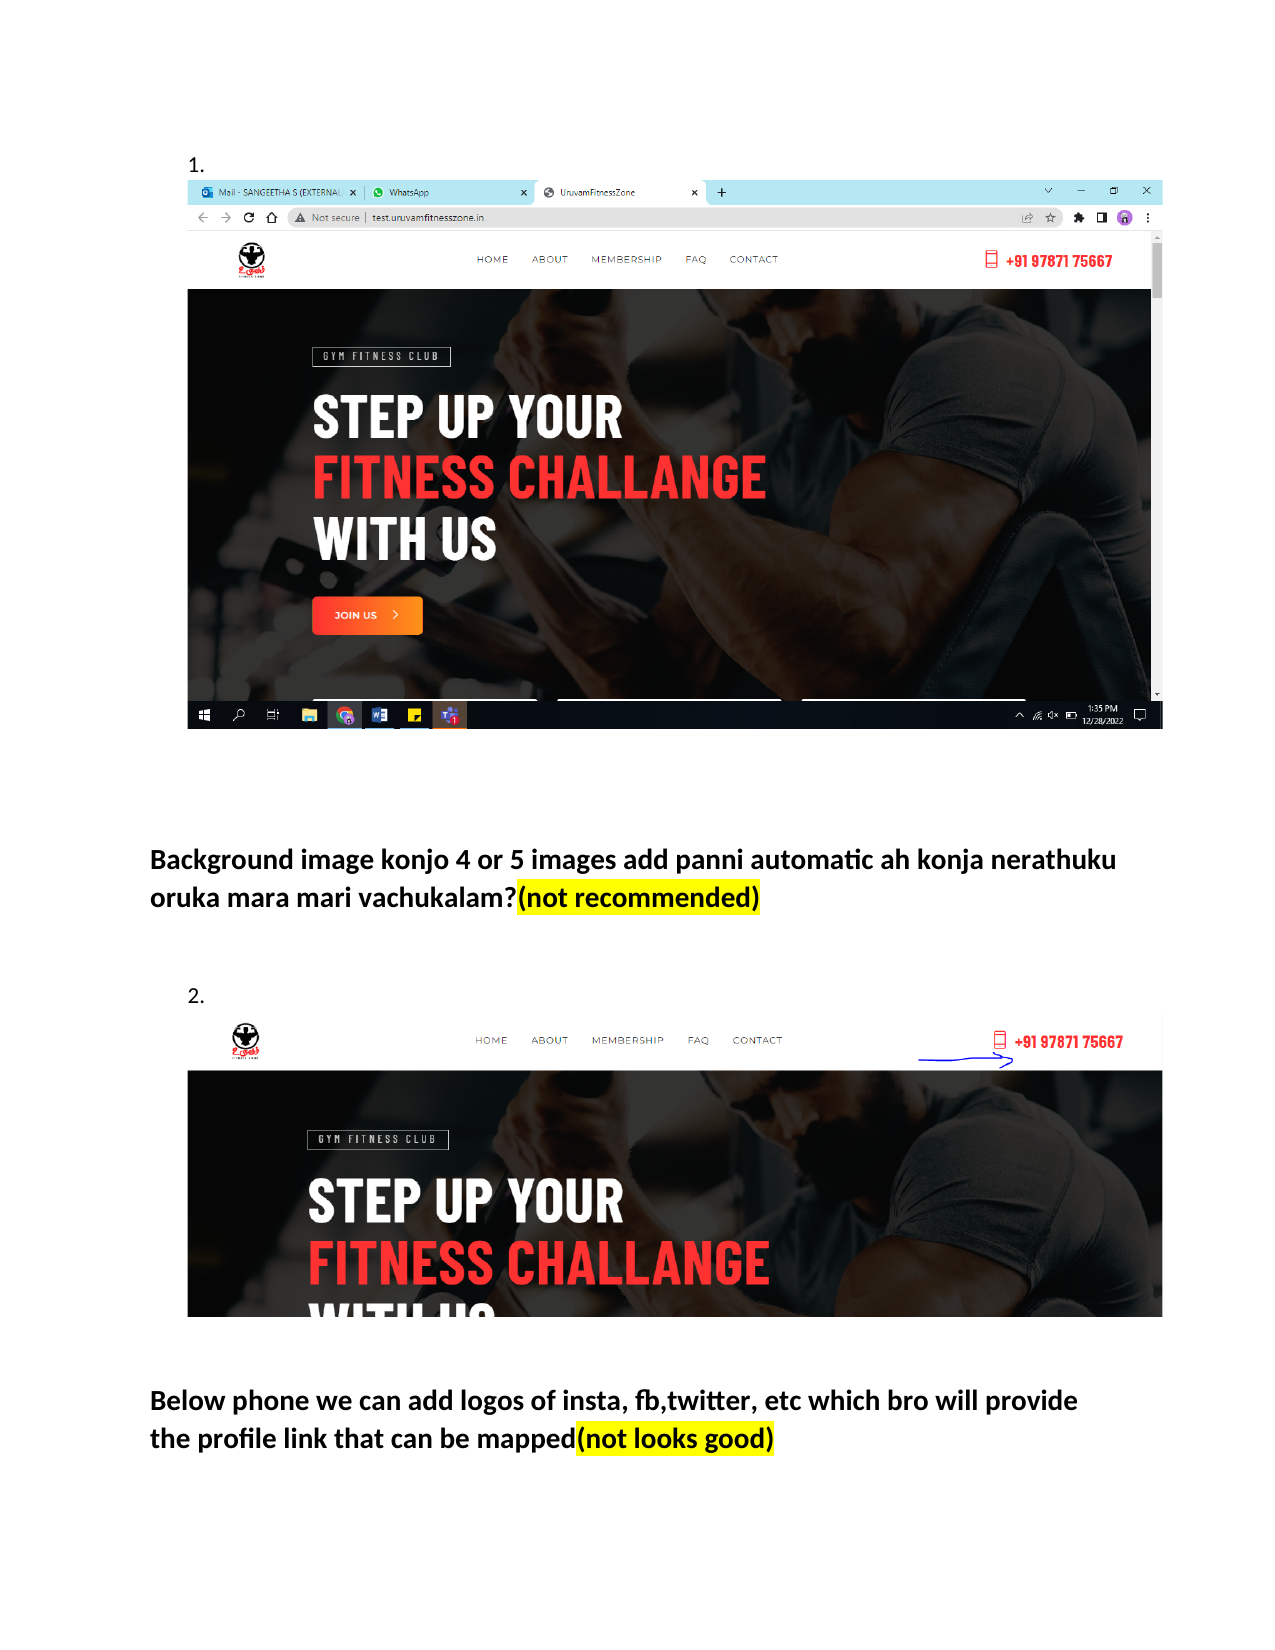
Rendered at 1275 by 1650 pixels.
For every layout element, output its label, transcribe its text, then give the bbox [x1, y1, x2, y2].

picture [187, 1011, 1163, 1317]
text Below phone we can add logos of insta, fb,twitter, etc which bro will provide the profile link that can be mapped(not looks good) [150, 1382, 1125, 1456]
text Background image konjo 4 or 5 images add panni automatic ah konja nerathuku oruka mara mari vachukalam?(not recommended) [150, 841, 1125, 915]
picture [187, 180, 1163, 729]
